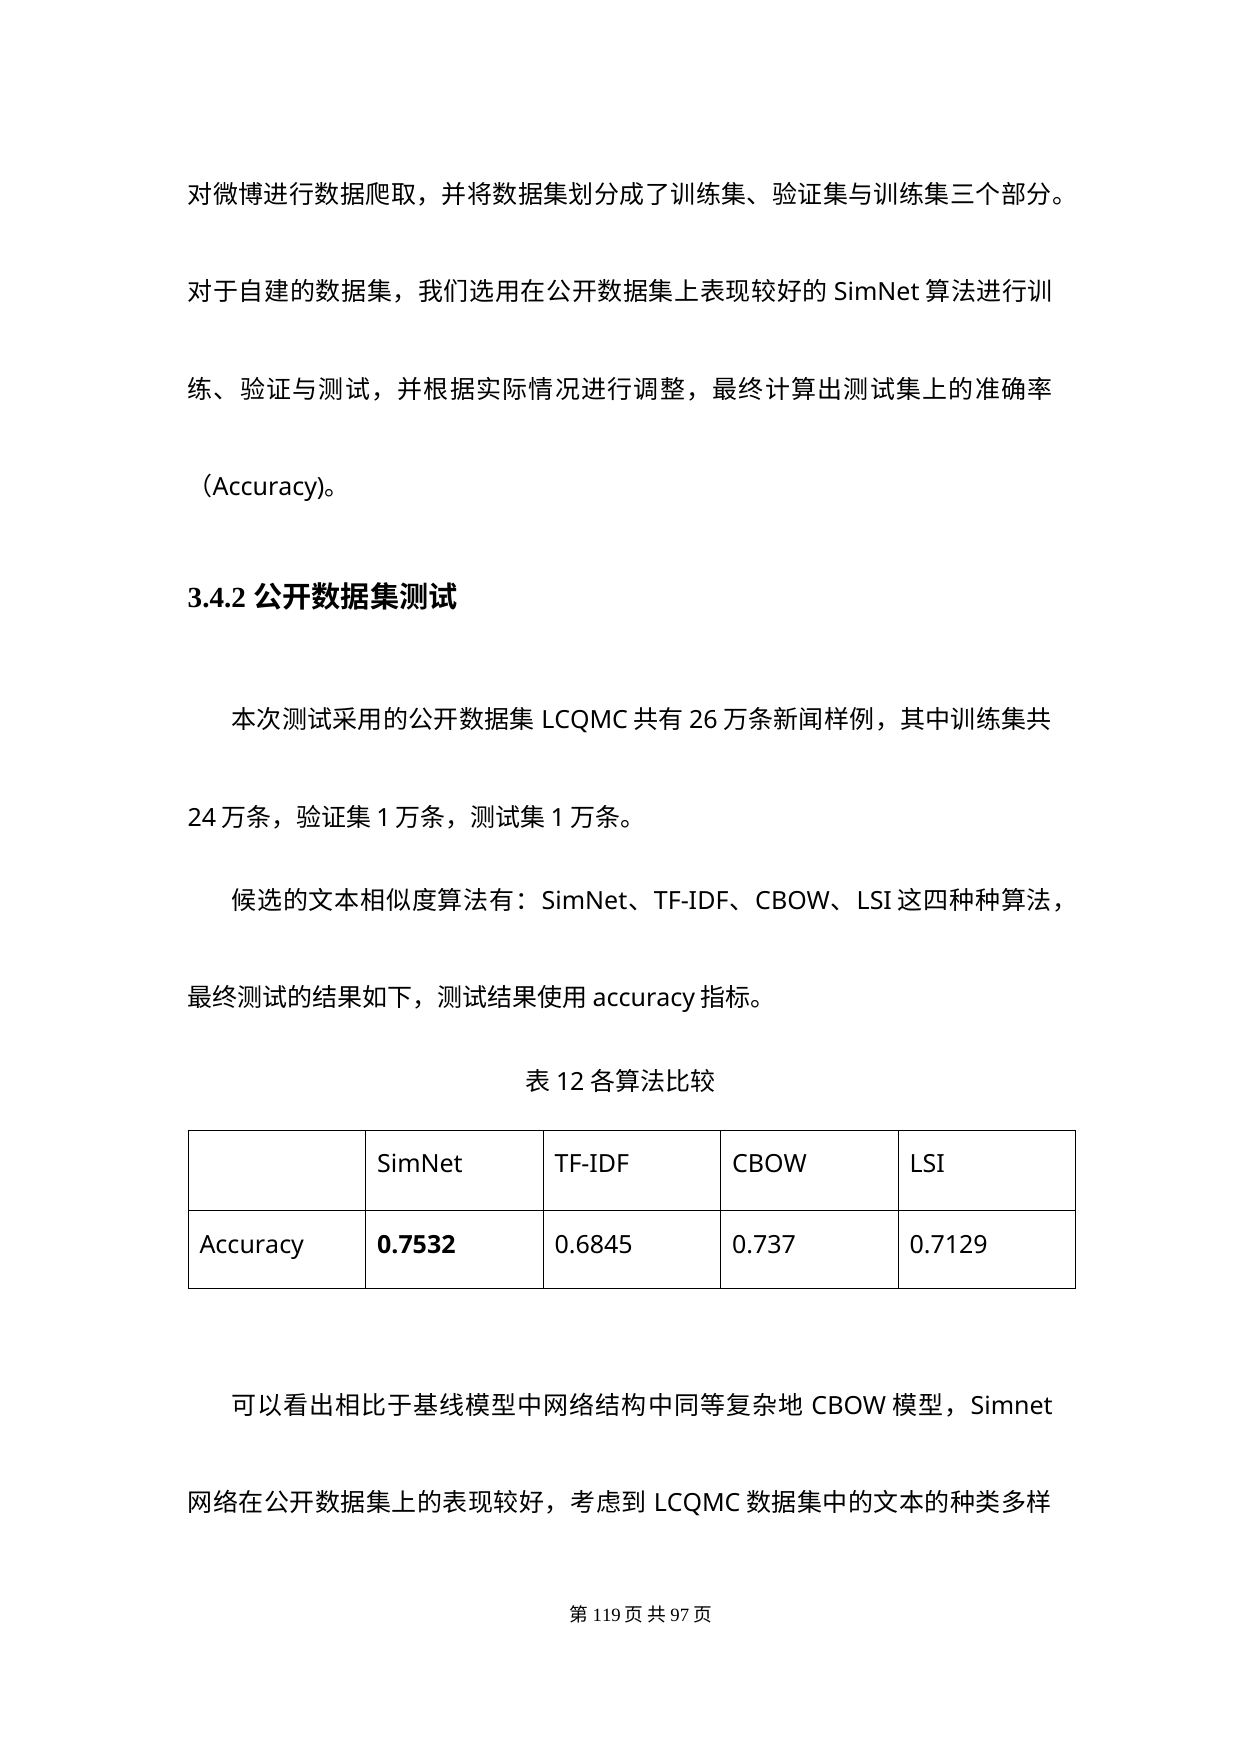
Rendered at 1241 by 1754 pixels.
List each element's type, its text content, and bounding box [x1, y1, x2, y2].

table_cell 0.737 [721, 1211, 898, 1288]
text 表 12 各算法比较 [187, 1047, 1053, 1112]
table_header [189, 1131, 365, 1210]
text 本次测试采用的公开数据集LCQMC共有26万条新闻样例，其中训练集共24万条，验证集1万条，测试集1万条。 [187, 685, 1053, 848]
table_header CBOW [721, 1131, 898, 1210]
table_cell 0.7532 [366, 1211, 543, 1288]
table_cell Accuracy [189, 1211, 365, 1288]
table_header SimNet [366, 1131, 543, 1210]
table_cell 0.7129 [899, 1211, 1075, 1288]
table_header TF-IDF [544, 1131, 720, 1210]
subtitle 3.4.2 公开数据集测试 [187, 562, 1053, 627]
table_header LSI [899, 1131, 1075, 1210]
text 候选的文本相似度算法有：SimNet、TF-IDF、CBOW、LSI这四种种算法，最终测试的结果如下，测试结果使用accuracy指标。 [187, 866, 1053, 1028]
table_cell 0.6845 [544, 1211, 720, 1288]
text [187, 1371, 1053, 1533]
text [187, 160, 1053, 517]
